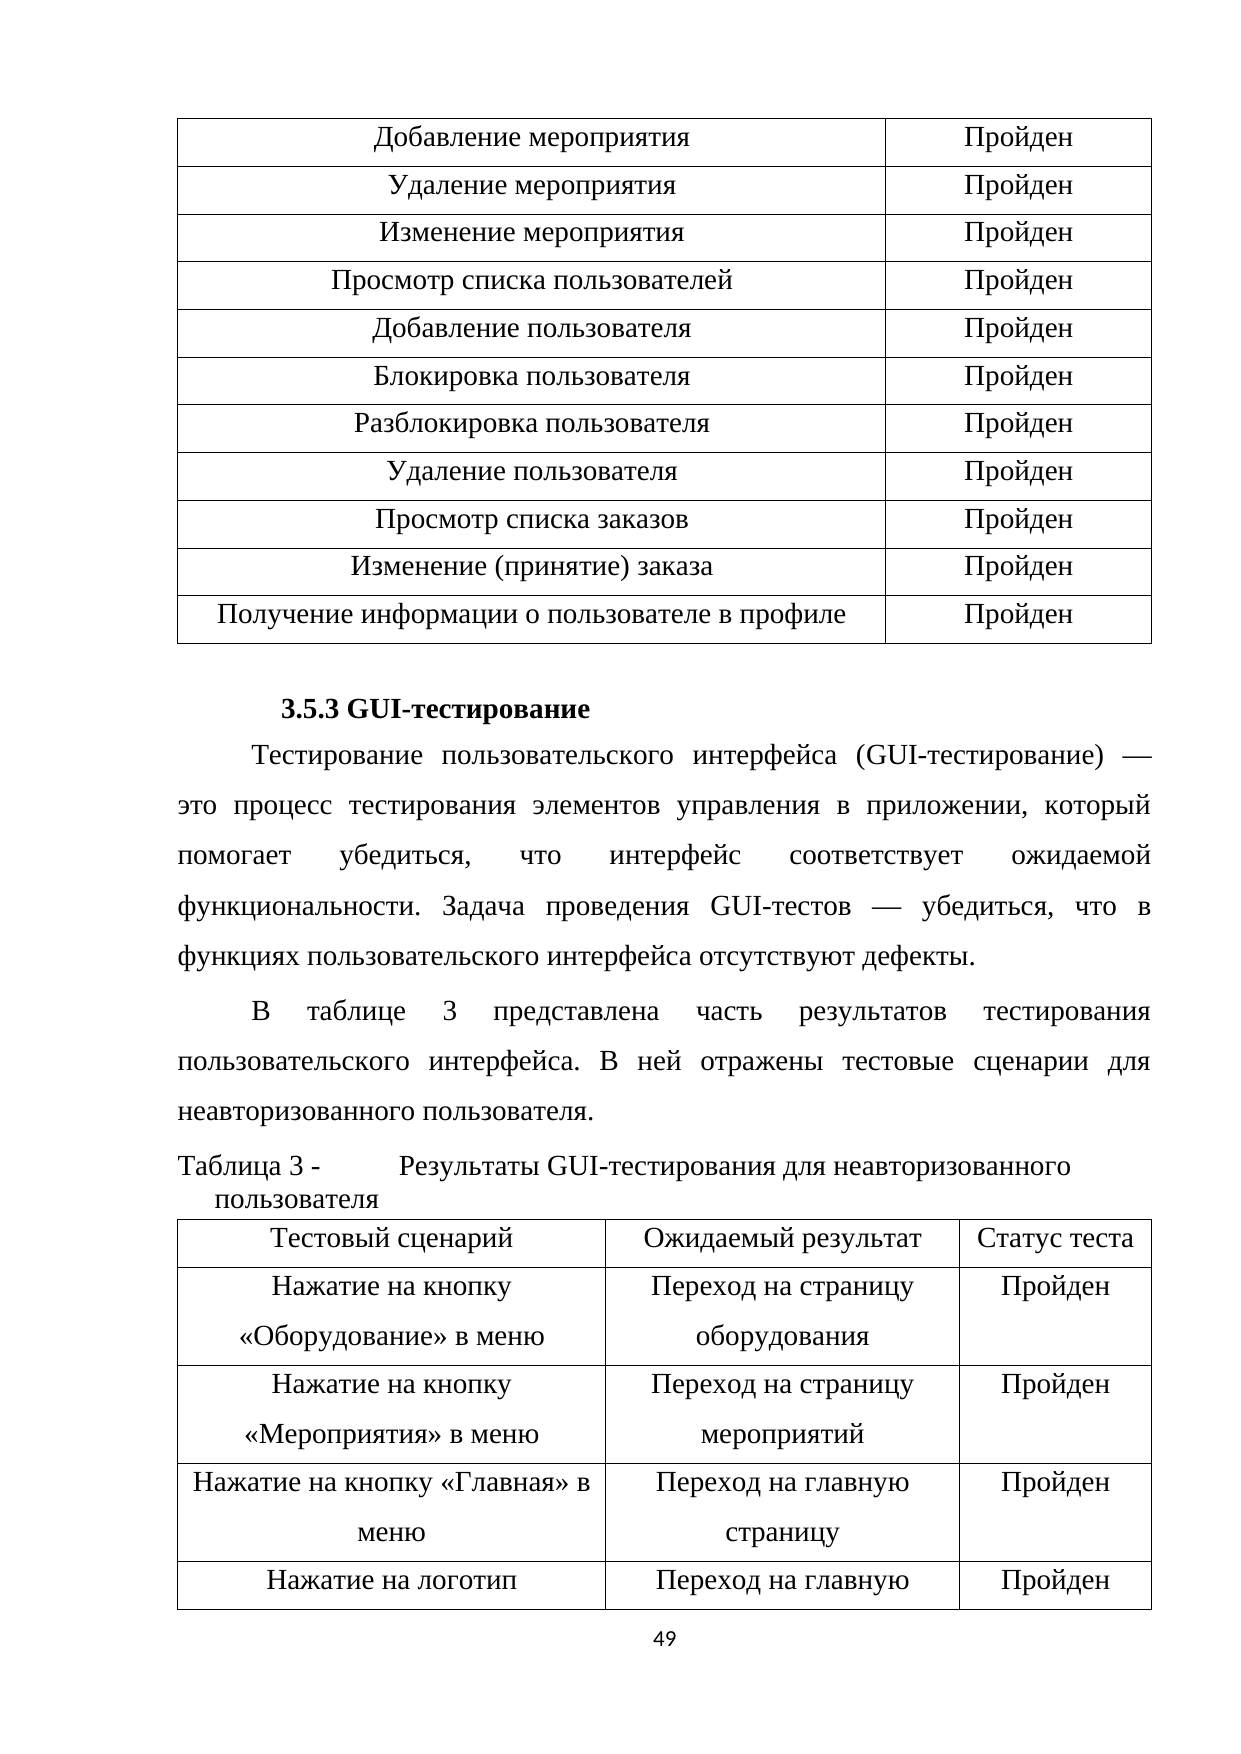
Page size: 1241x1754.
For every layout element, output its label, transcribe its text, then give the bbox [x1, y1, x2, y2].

table_cell Пройден [960, 1268, 1151, 1365]
table_cell Добавление мероприятия [178, 119, 885, 166]
table_cell Пройден [886, 167, 1151, 213]
table_cell Нажатие на кнопку «Мероприятия» в меню [178, 1366, 605, 1463]
table_cell Пройден [886, 119, 1151, 166]
table_cell Разблокировка пользователя [178, 405, 885, 452]
table_cell Пройден [886, 596, 1151, 643]
table_cell Изменение мероприятия [178, 215, 885, 261]
table_header Ожидаемый результат [606, 1220, 959, 1267]
table_header Тестовый сценарий [178, 1220, 605, 1267]
table_cell Пройден [886, 405, 1151, 452]
table_cell Пройден [886, 358, 1151, 404]
text В таблице 3 представлена часть результатов тестирования пользовательского интерфейса. В ней отражены тестовые сценарии для неавторизованного пользователя. [177, 993, 1152, 1127]
text Тестирование пользовательского интерфейса (GUI-тестирование) — это процесс тестирования элементов управления в приложении, который помогает убедиться, что интерфейс соответствует ожидаемой функциональности. Задача проведения GUI-тестов — убедиться, что в функциях пользовательского интерфейса отсутствуют дефекты. [177, 737, 1152, 972]
table_cell Нажатие на кнопку «Главная» в меню [178, 1464, 605, 1561]
table_cell Просмотр списка пользователей [178, 262, 885, 309]
table_cell Просмотр списка заказов [178, 501, 885, 547]
table_cell Пройден [886, 453, 1151, 500]
table_cell Блокировка пользователя [178, 358, 885, 404]
table_cell Изменение (принятие) заказа [178, 549, 885, 595]
table_cell Пройден [960, 1562, 1151, 1608]
table_cell Переход на главную страницу [606, 1464, 959, 1561]
table_cell Добавление пользователя [178, 310, 885, 357]
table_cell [606, 1562, 959, 1608]
text GUI-тестирование [281, 691, 1152, 724]
table_cell Удаление мероприятия [178, 167, 885, 213]
table_header Статус теста [960, 1220, 1151, 1267]
table_cell Пройден [886, 262, 1151, 309]
table_cell Пройден [886, 501, 1151, 547]
text Результаты GUI-тестирования для неавторизованного пользователя [177, 1148, 1152, 1215]
table_cell Нажатие на кнопку «Оборудование» в меню [178, 1268, 605, 1365]
table_cell Нажатие на логотип [178, 1562, 605, 1608]
table_cell Пройден [960, 1464, 1151, 1561]
table_cell Получение информации о пользователе в профиле [178, 596, 885, 643]
table_cell Пройден [886, 215, 1151, 261]
table_cell Пройден [960, 1366, 1151, 1463]
table_cell Переход на страницу оборудования [606, 1268, 959, 1365]
table_cell Переход на страницу мероприятий [606, 1366, 959, 1463]
table_cell Удаление пользователя [178, 453, 885, 500]
table_cell Пройден [886, 310, 1151, 357]
table_cell Пройден [886, 549, 1151, 595]
